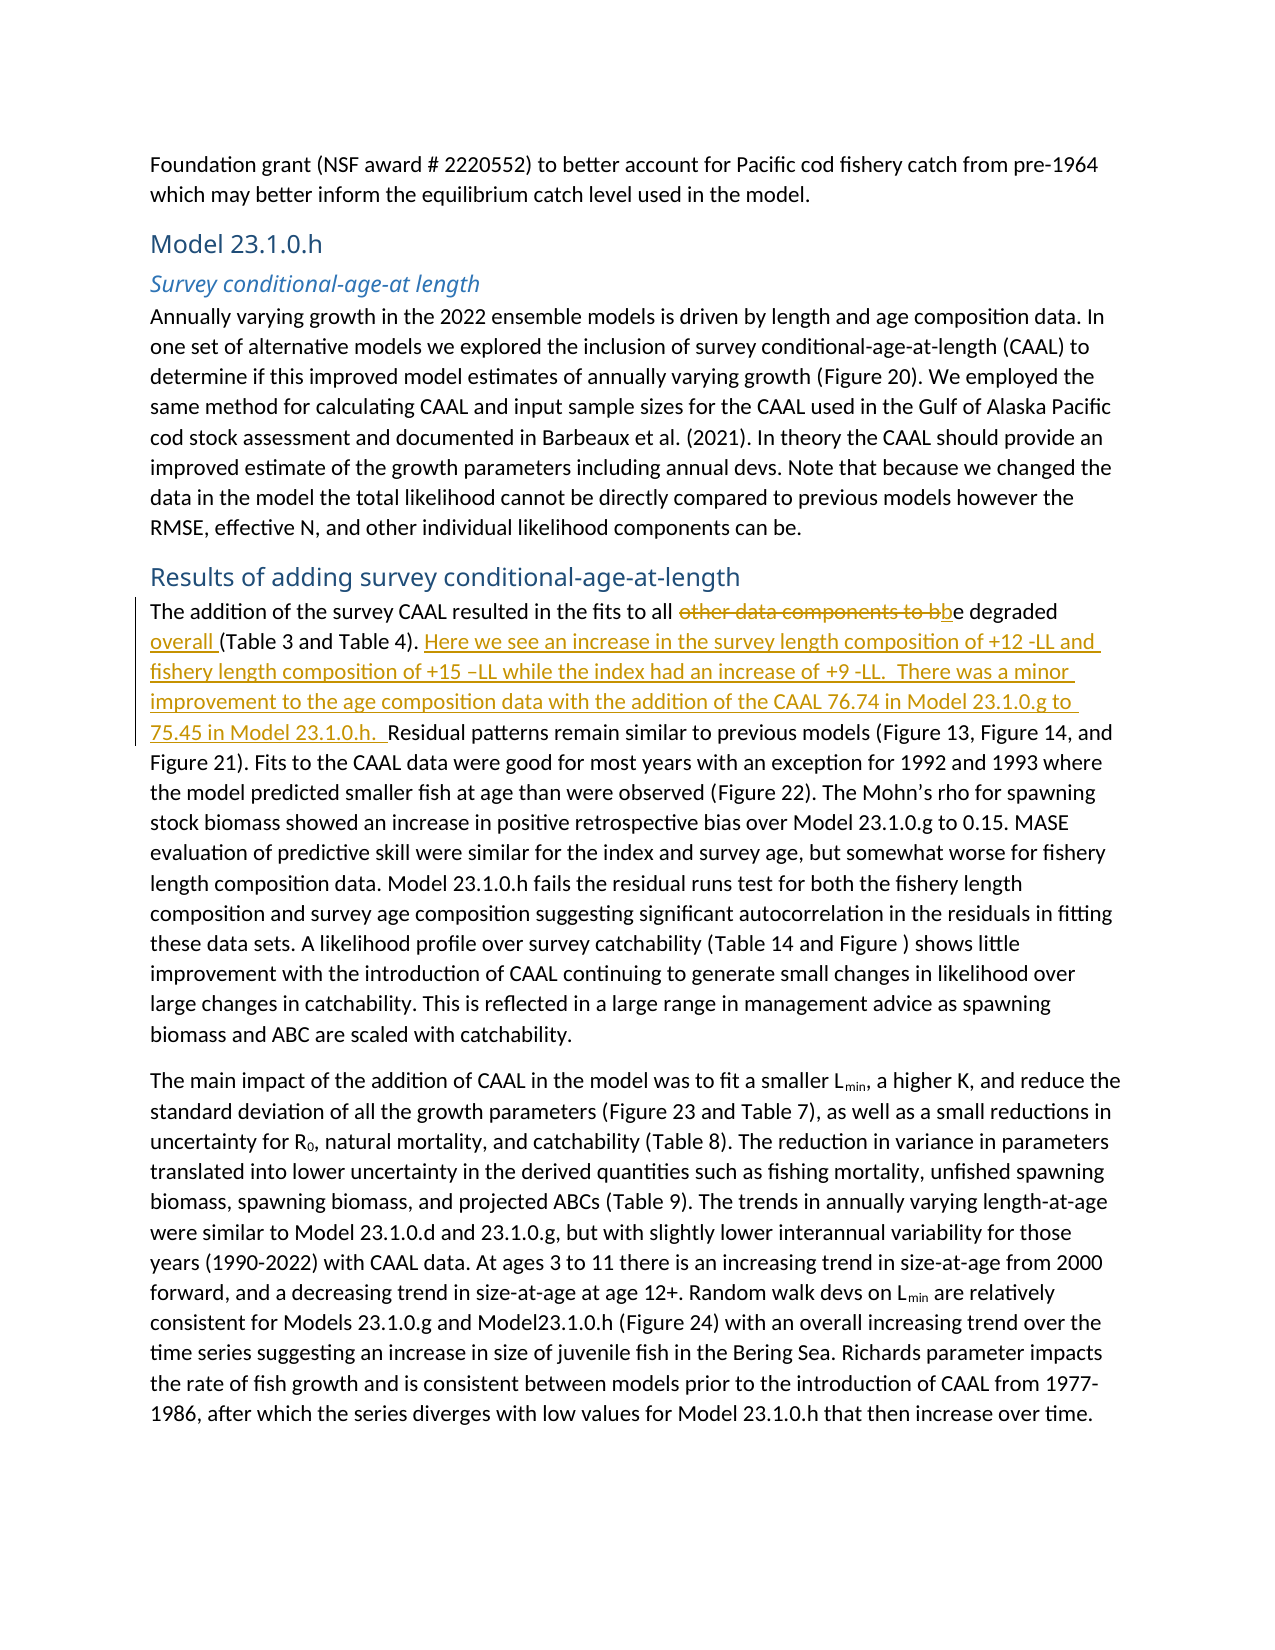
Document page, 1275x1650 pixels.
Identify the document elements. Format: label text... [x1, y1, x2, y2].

subtitle Results of adding survey conditional-age-at-length [150, 560, 1125, 594]
text The addition of the survey CAAL resulted in the fits to all e degraded (Table 3 and Table 4). Residual patterns remain similar to previous models (Figure 13, Figure 14, and Figure 21). Fits to the CAAL data were good for most years with an exception for 1992 and 1993 where the model predicted smaller fish at age than were observed (Figure 22). The Mohn’s rho for spawning stock biomass showed an increase in positive retrospective bias over Model 23.1.0.g to 0.15. MASE evaluation of predictive skill were similar for the index and survey age, but somewhat worse for fishery length composition data. Model 23.1.0.h fails the residual runs test for both the fishery length composition and survey age composition suggesting significant autocorrelation in the residuals in fitting these data sets. A likelihood profile over survey catchability (Table 14 and Figure 10) shows little improvement with the introduction of CAAL continuing to generate small changes in likelihood over large changes in catchability. This is reflected in a large range in management advice as spawning biomass and ABC are scaled with catchability. [150, 597, 1125, 1048]
subtitle Model 23.1.0.h [150, 227, 1125, 261]
subtitle Survey conditional-age-at length [150, 268, 1125, 299]
text Annually varying growth in the 2022 ensemble models is driven by length and age composition data. In one set of alternative models we explored the inclusion of survey conditional-age-at-length (CAAL) to determine if this improved model estimates of annually varying growth (Figure 20). We employed the same method for calculating CAAL and input sample sizes for the CAAL used in the Gulf of Alaska Pacific cod stock assessment and documented in Barbeaux et al. (2021). In theory the CAAL should provide an improved estimate of the growth parameters including annual devs. Note that because we changed the data in the model the total likelihood cannot be directly compared to previous models however the RMSE, effective N, and other individual likelihood components can be. [150, 302, 1125, 541]
text The main impact of the addition of CAAL in the model was to fit a smaller Lmin, a higher K, and reduce the standard deviation of all the growth parameters (Figure 23 and Table 7), as well as a small reductions in uncertainty for R0, natural mortality, and catchability (Table 8). The reduction in variance in parameters translated into lower uncertainty in the derived quantities such as fishing mortality, unfished spawning biomass, spawning biomass, and projected ABCs (Table 9). The trends in annually varying length-at-age were similar to Model 23.1.0.d and 23.1.0.g, but with slightly lower interannual variability for those years (1990-2022) with CAAL data. At ages 3 to 11 there is an increasing trend in size-at-age from 2000 forward, and a decreasing trend in size-at-age at age 12+. Random walk devs on Lmin are relatively consistent for Models 23.1.0.g and Model23.1.0.h (Figure 22) with an overall increasing trend over the time series suggesting an increase in size of juvenile fish in the Bering Sea. Richards parameter impacts the rate of fish growth and is consistent between models prior to the introduction of CAAL from 1977-1986, after which the series diverges with low values for Model 23.1.0.h that then increase over time. [150, 1067, 1125, 1427]
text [150, 150, 1125, 208]
